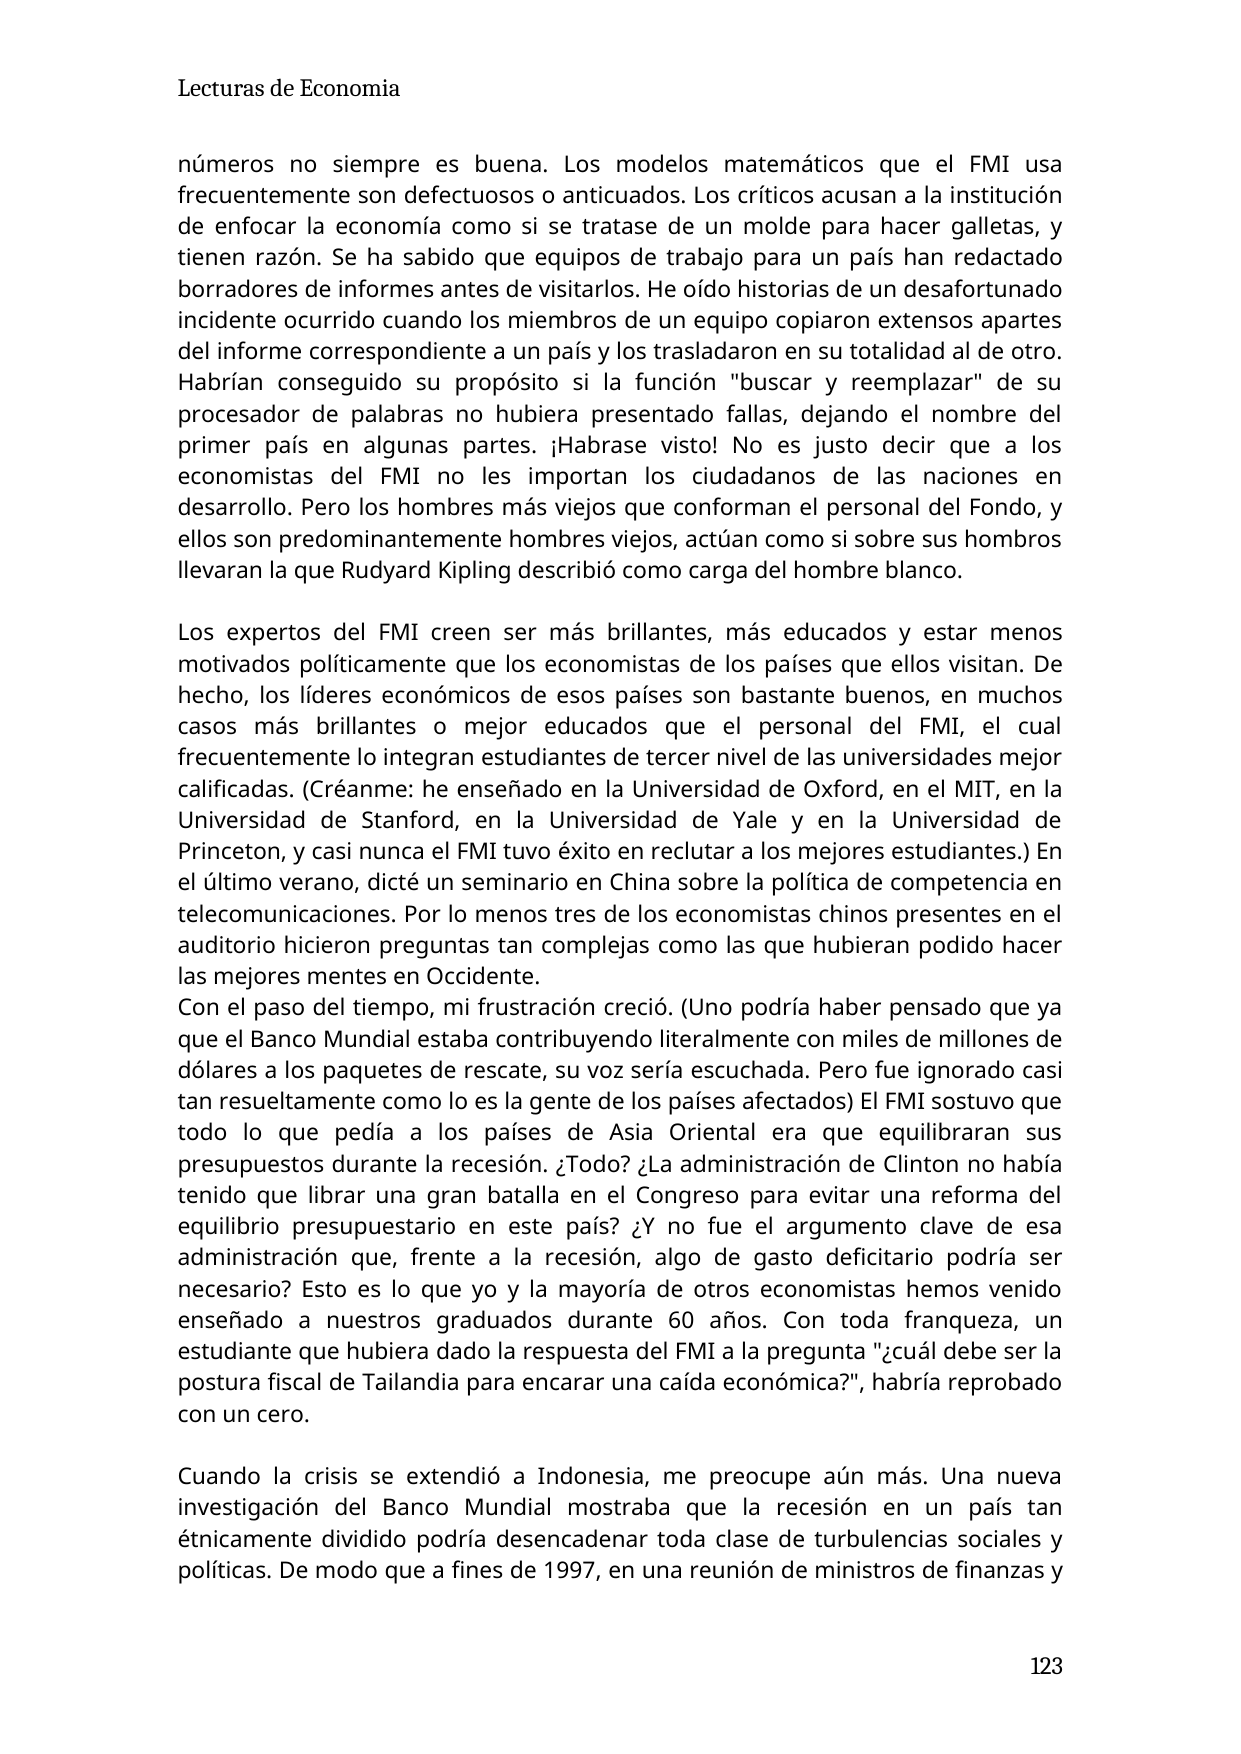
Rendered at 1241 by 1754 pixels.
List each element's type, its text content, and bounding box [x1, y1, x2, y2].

text Con el paso del tiempo, mi frustración creció. (Uno podría haber pensado que ya que el Banco Mundial estaba contribuyendo literalmente con miles de millones de dólares a los paquetes de rescate, su voz sería escuchada. Pero fue ignorado casi tan resueltamente como lo es la gente de los países afectados) El FMI sostuvo que todo lo que pedía a los países de Asia Oriental era que equilibraran sus presupuestos durante la recesión. ¿Todo? ¿La administración de Clinton no había tenido que librar una gran batalla en el Congreso para evitar una reforma del equilibrio presupuestario en este país? ¿Y no fue el argumento clave de esa administración que, frente a la recesión, algo de gasto deficitario podría ser necesario? Esto es lo que yo y la mayoría de otros economistas hemos venido enseñado a nuestros graduados durante 60 años. Con toda franqueza, un estudiante que hubiera dado la respuesta del FMI a la pregunta "¿cuál debe ser la postura fiscal de Tailandia para encarar una caída económica?", habría reprobado con un cero. [177, 991, 1063, 1429]
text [177, 148, 1063, 585]
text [177, 1460, 1063, 1585]
text Los expertos del FMI creen ser más brillantes, más educados y estar menos motivados políticamente que los economistas de los países que ellos visitan. De hecho, los líderes económicos de esos países son bastante buenos, en muchos casos más brillantes o mejor educados que el personal del FMI, el cual frecuentemente lo integran estudiantes de tercer nivel de las universidades mejor calificadas. (Créanme: he enseñado en la Universidad de Oxford, en el MIT, en la Universidad de Stanford, en la Universidad de Yale y en la Universidad de Princeton, y casi nunca el FMI tuvo éxito en reclutar a los mejores estudiantes.) En el último verano, dicté un seminario en China sobre la política de competencia en telecomunicaciones. Por lo menos tres de los economistas chinos presentes en el auditorio hicieron preguntas tan complejas como las que hubieran podido hacer las mejores mentes en Occidente. [177, 616, 1063, 991]
